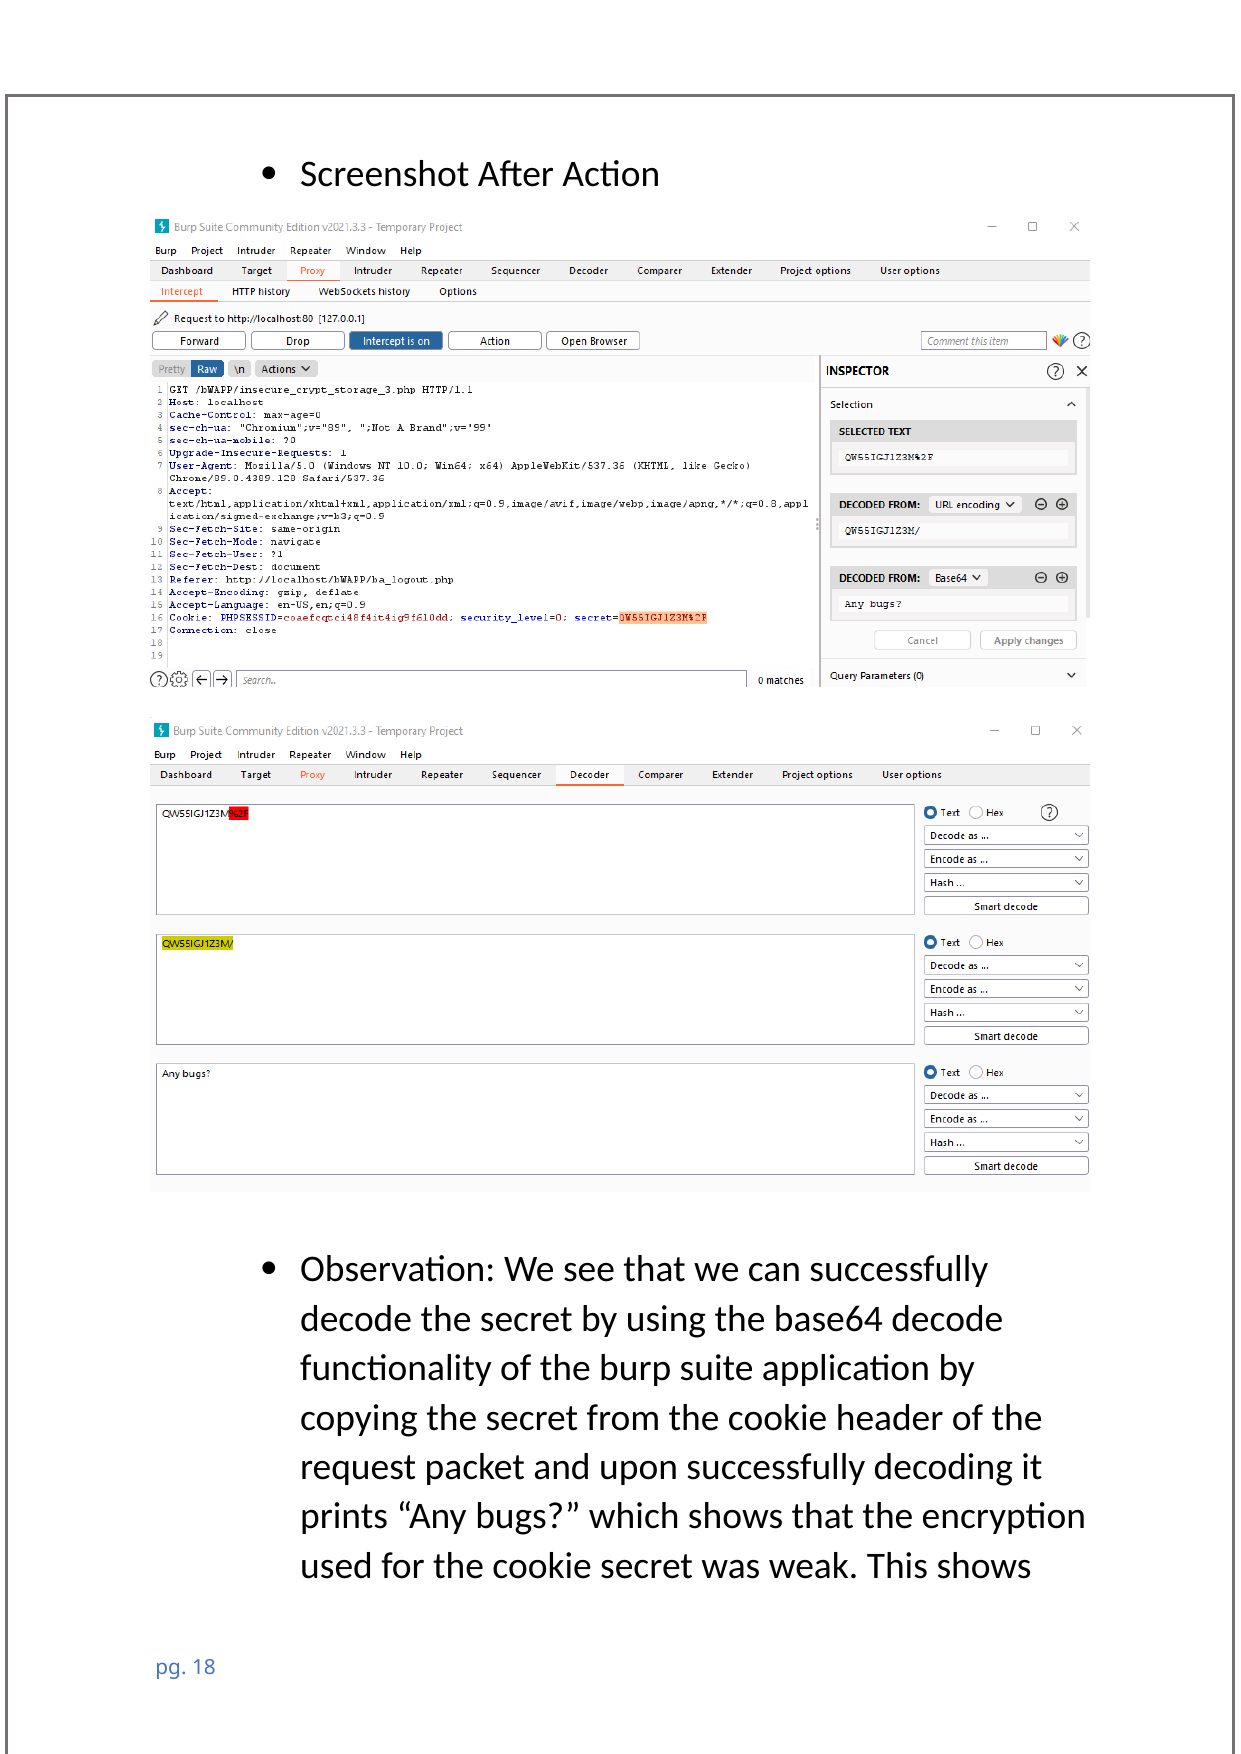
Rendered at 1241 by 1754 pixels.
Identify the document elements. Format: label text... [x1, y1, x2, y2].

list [262, 1245, 1090, 1588]
picture [150, 717, 1091, 1192]
list Screenshot After Action [262, 150, 1090, 196]
picture [150, 214, 1091, 687]
